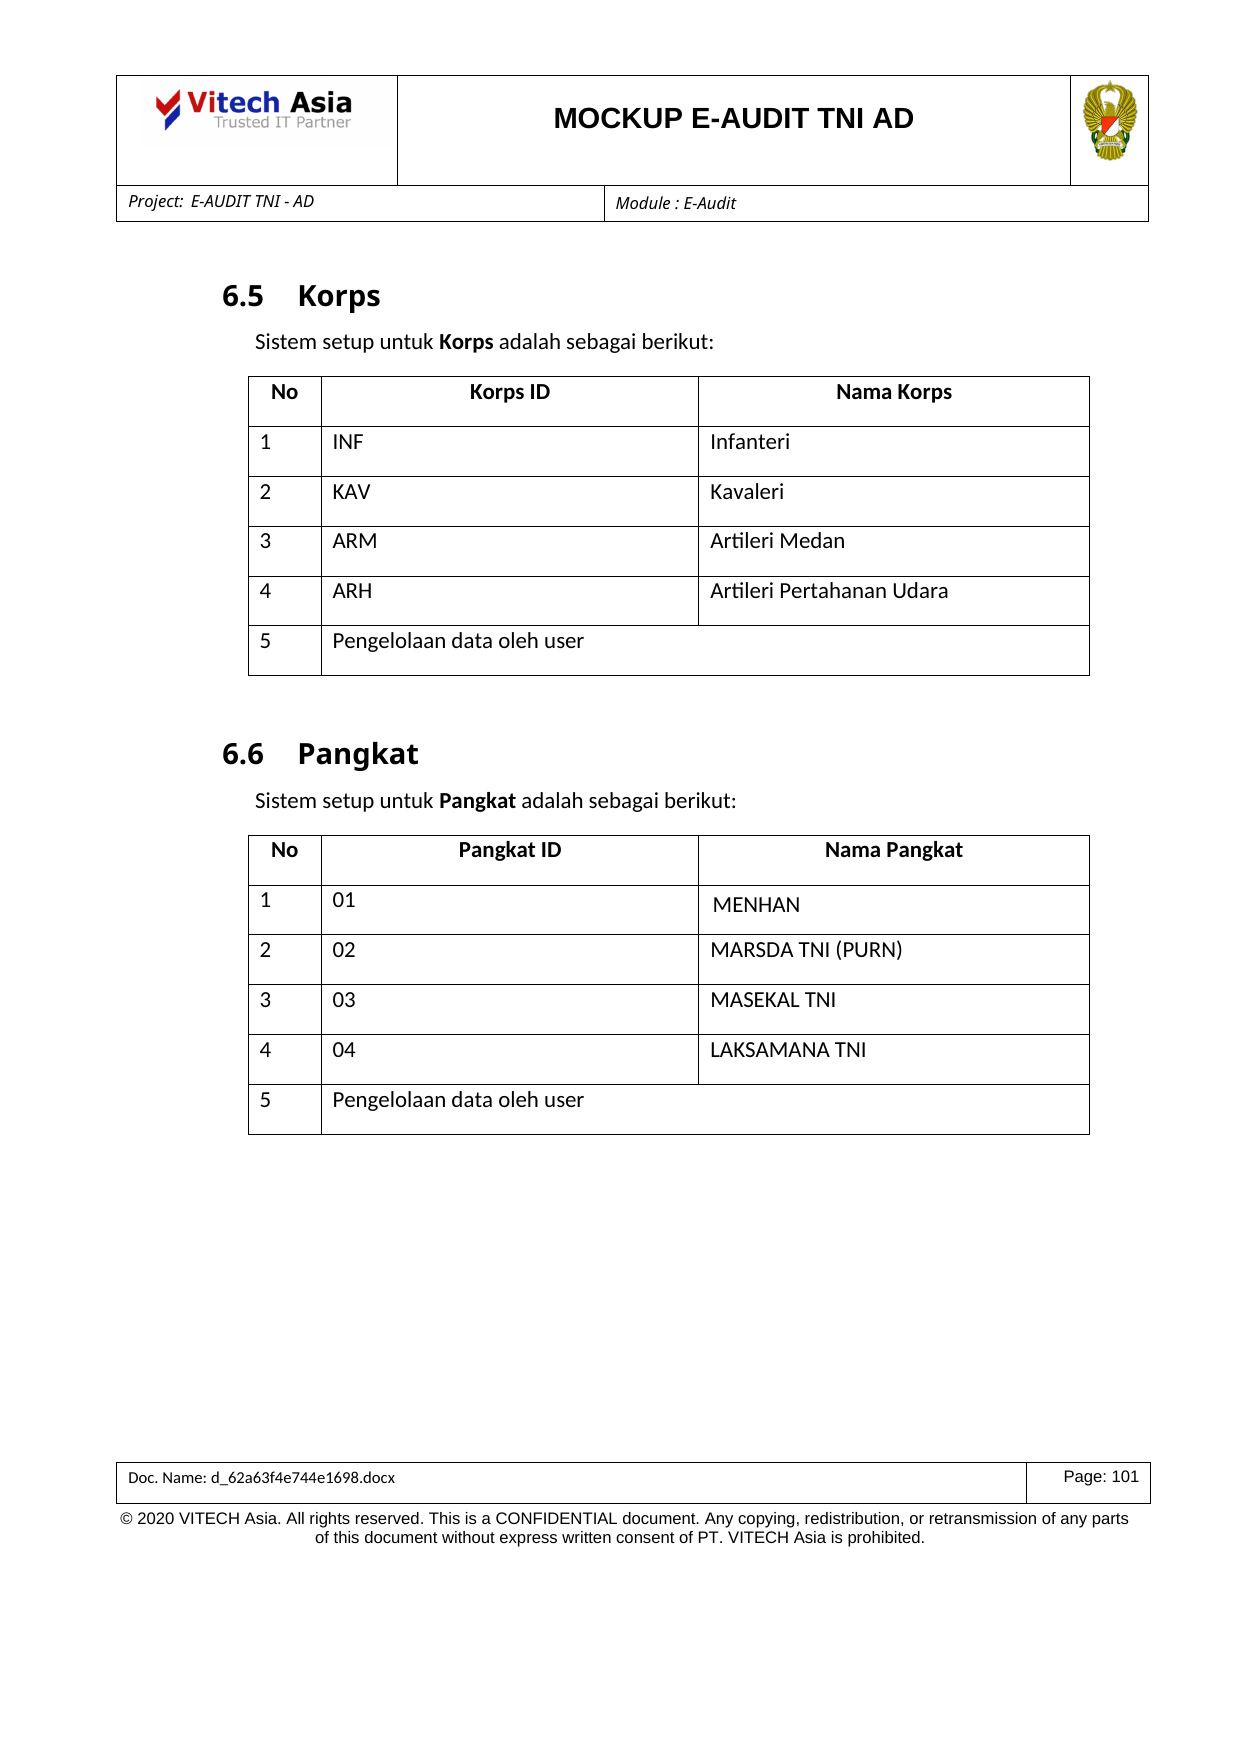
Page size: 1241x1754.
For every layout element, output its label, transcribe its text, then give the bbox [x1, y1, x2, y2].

list Pangkat [222, 733, 1135, 773]
list Korps [222, 275, 1135, 314]
table_cell [699, 886, 1089, 934]
table_header No [249, 377, 321, 426]
table_cell Pengelolaan data oleh user [322, 1085, 1089, 1134]
table_header Pangkat ID [322, 836, 698, 884]
table_cell Kavaleri [699, 477, 1089, 526]
table_cell Infanteri [699, 427, 1089, 476]
table_header Nama Korps [699, 377, 1089, 426]
table_cell 04 [322, 1035, 698, 1084]
table_cell Artileri Medan [699, 527, 1089, 576]
table_cell 4 [249, 577, 321, 625]
table_cell 1 [249, 427, 321, 476]
table_cell ARM [322, 527, 698, 576]
table_cell MASEKAL TNI [699, 985, 1089, 1034]
table_cell 2 [249, 935, 321, 984]
table_cell 3 [249, 985, 321, 1034]
text Sistem setup untuk Korps adalah sebagai berikut: [184, 327, 1135, 355]
table_header Nama Pangkat [699, 836, 1089, 884]
table_cell 5 [249, 1085, 321, 1134]
table_cell 01 [322, 886, 698, 934]
table_cell Pengelolaan data oleh user [322, 626, 1089, 675]
picture [1075, 77, 1144, 164]
table_cell 02 [322, 935, 698, 984]
table_cell 4 [249, 1035, 321, 1084]
text Sistem setup untuk Pangkat adalah sebagai berikut: [180, 786, 1135, 814]
table_cell 1 [249, 886, 321, 934]
table_header Korps ID [322, 377, 698, 426]
table_cell 03 [322, 985, 698, 1034]
table_cell 5 [249, 626, 321, 675]
table_cell 3 [249, 527, 321, 576]
table_cell KAV [322, 477, 698, 526]
table_cell 2 [249, 477, 321, 526]
table_cell Artileri Pertahanan Udara [699, 577, 1089, 625]
table_cell ARH [322, 577, 698, 625]
table_cell INF [322, 427, 698, 476]
table_header No [249, 836, 321, 884]
table_cell LAKSAMANA TNI [699, 1035, 1089, 1084]
picture [139, 76, 395, 147]
table_cell MARSDA TNI (PURN) [699, 935, 1089, 984]
